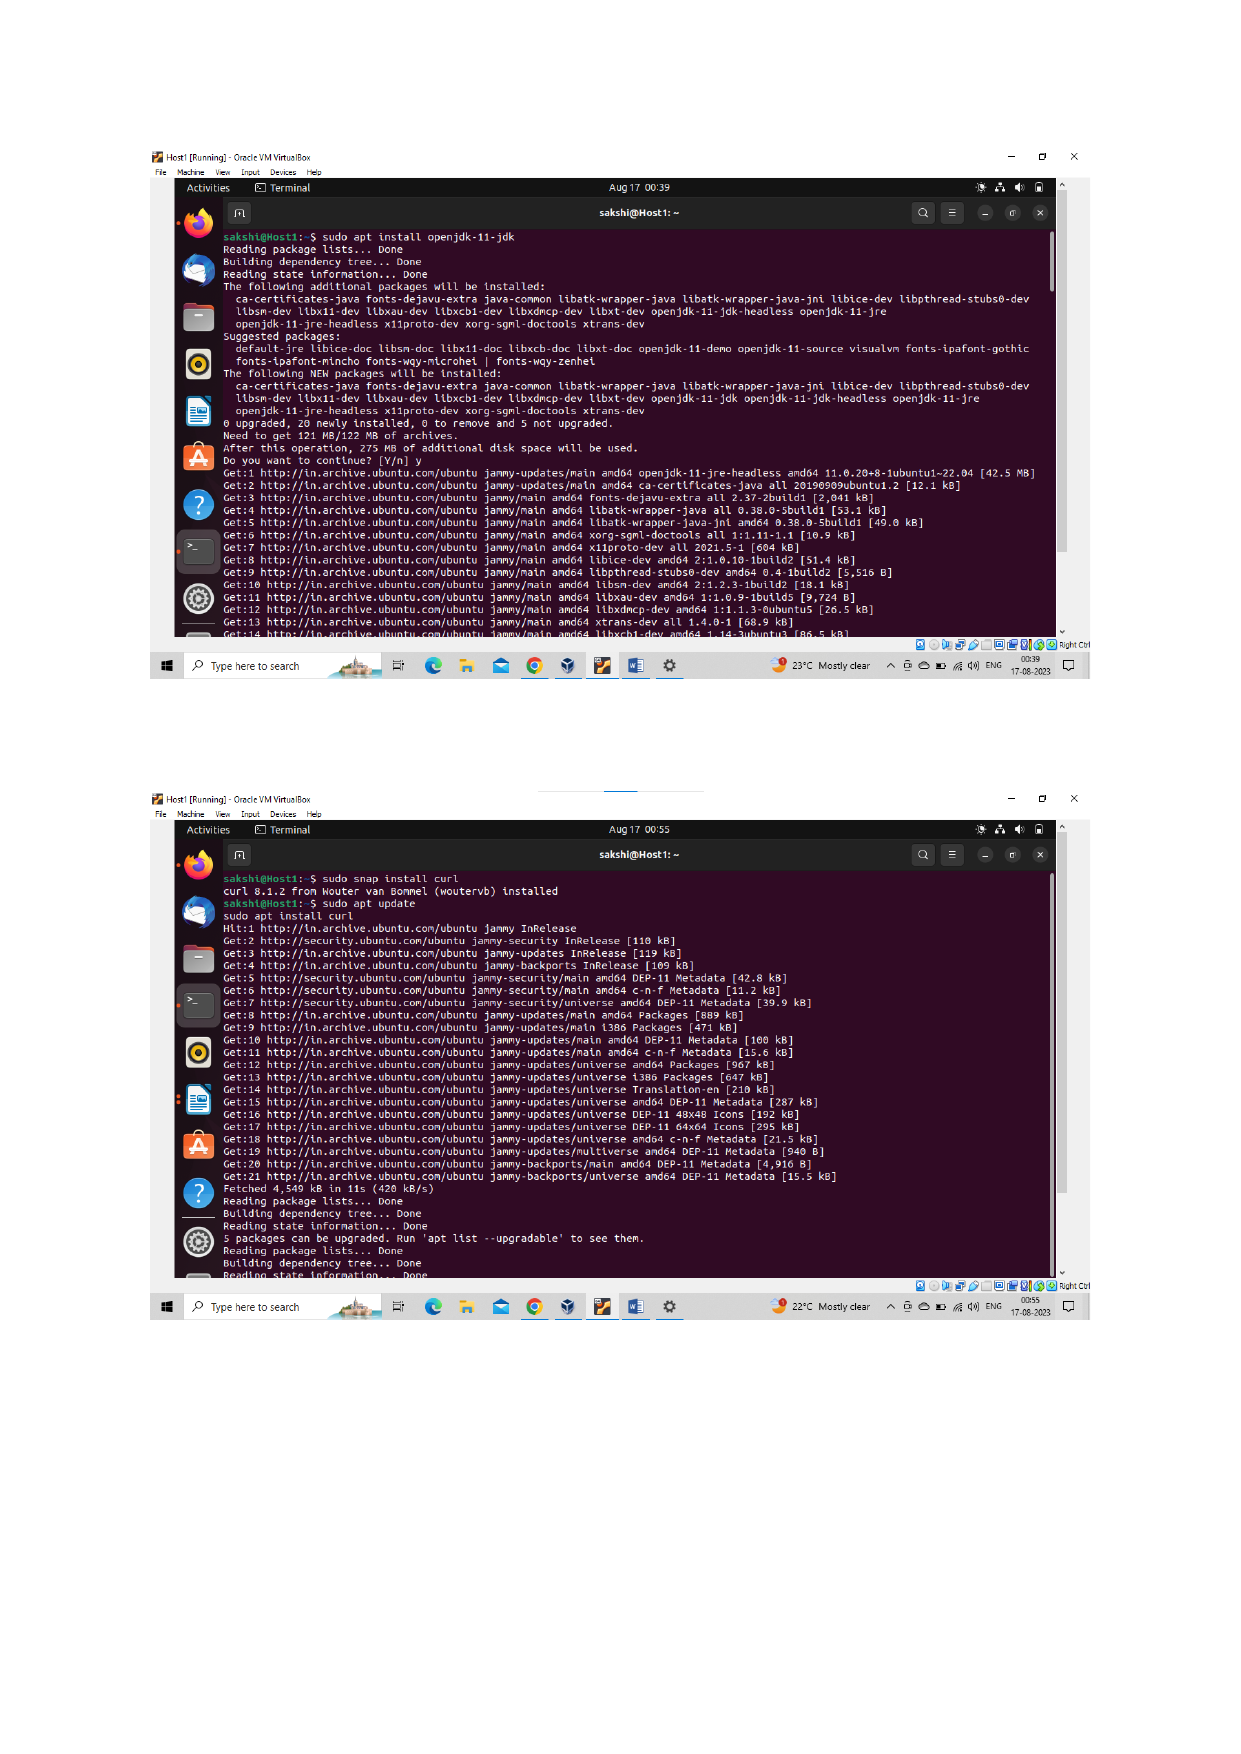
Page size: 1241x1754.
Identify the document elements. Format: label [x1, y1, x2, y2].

picture [150, 791, 1091, 1320]
picture [150, 150, 1091, 679]
